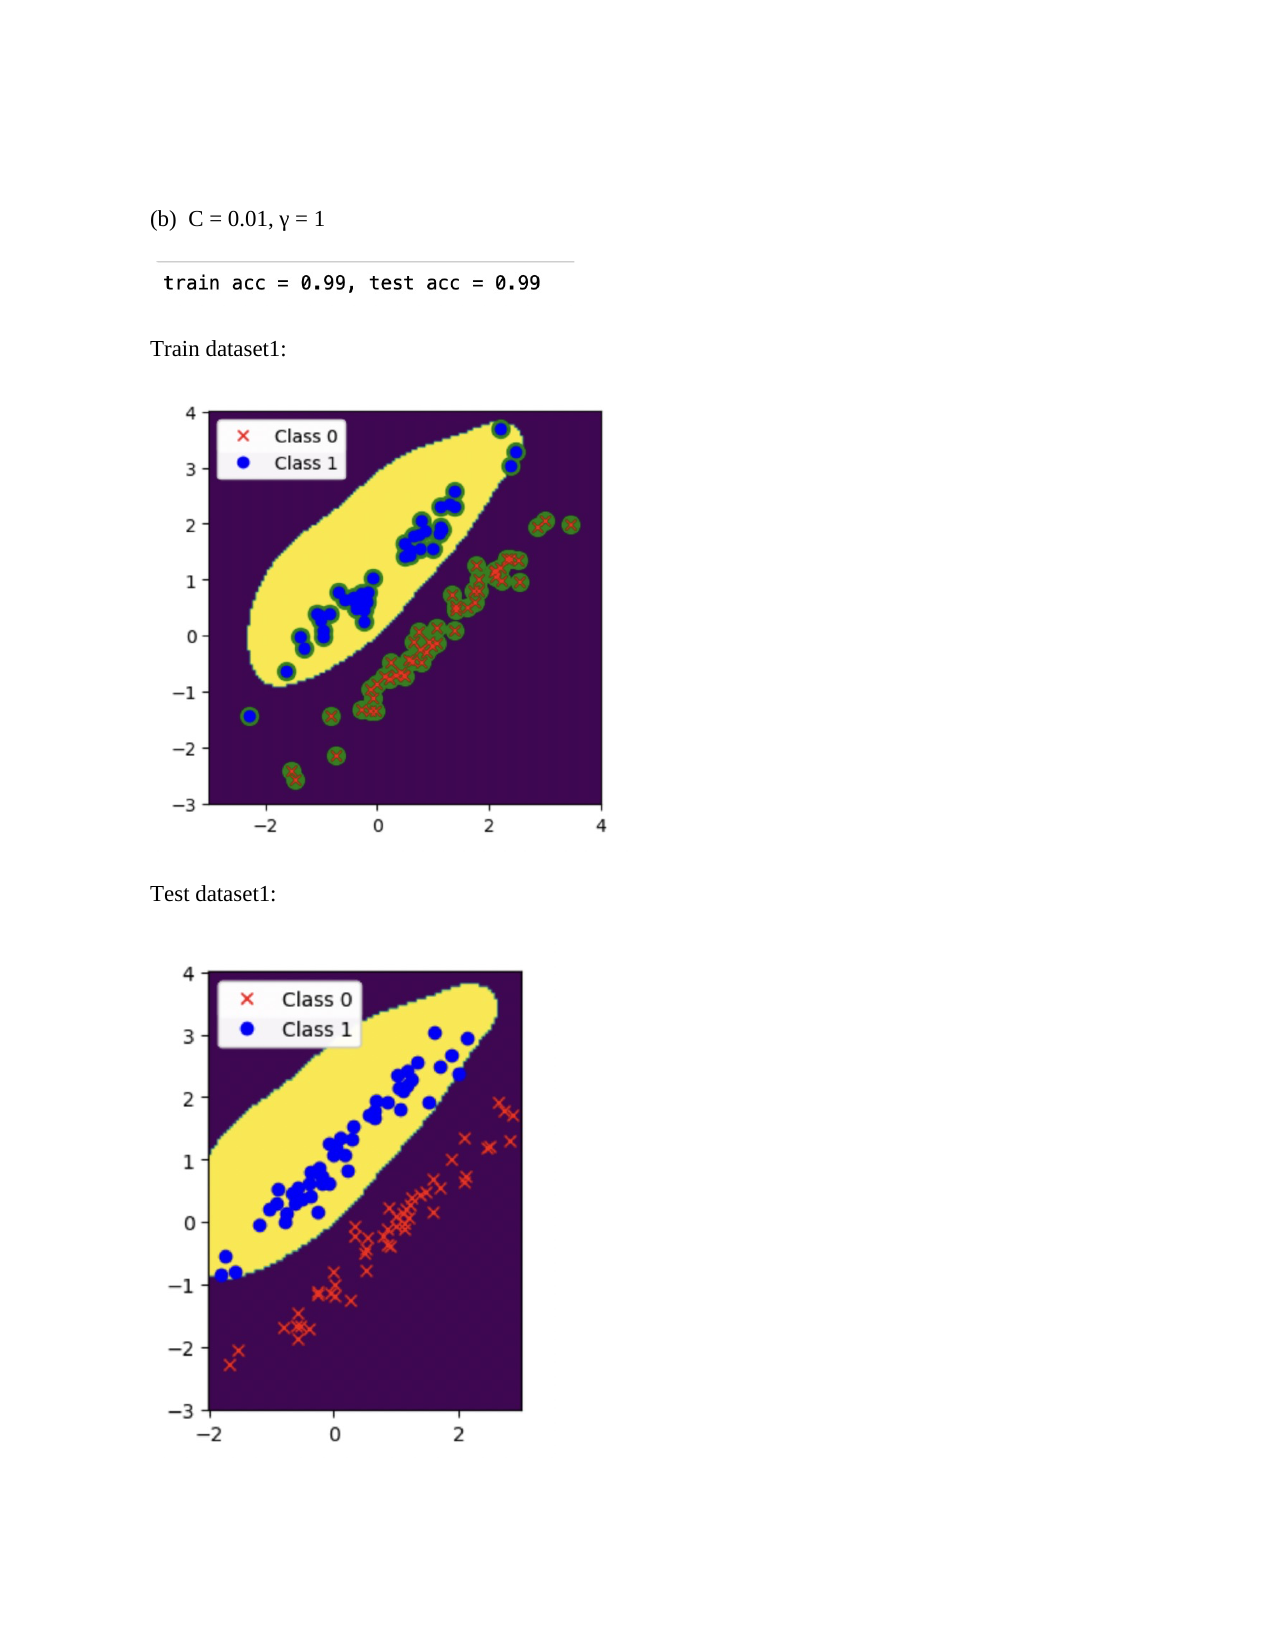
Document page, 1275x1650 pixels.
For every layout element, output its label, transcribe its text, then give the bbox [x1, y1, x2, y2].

picture [150, 390, 651, 852]
picture [150, 936, 557, 1458]
picture [150, 261, 575, 306]
text Test dataset1: [150, 881, 1125, 907]
text Train dataset1: [150, 335, 1125, 361]
text (b) C = 0.01, γ = 1 [150, 206, 1125, 232]
